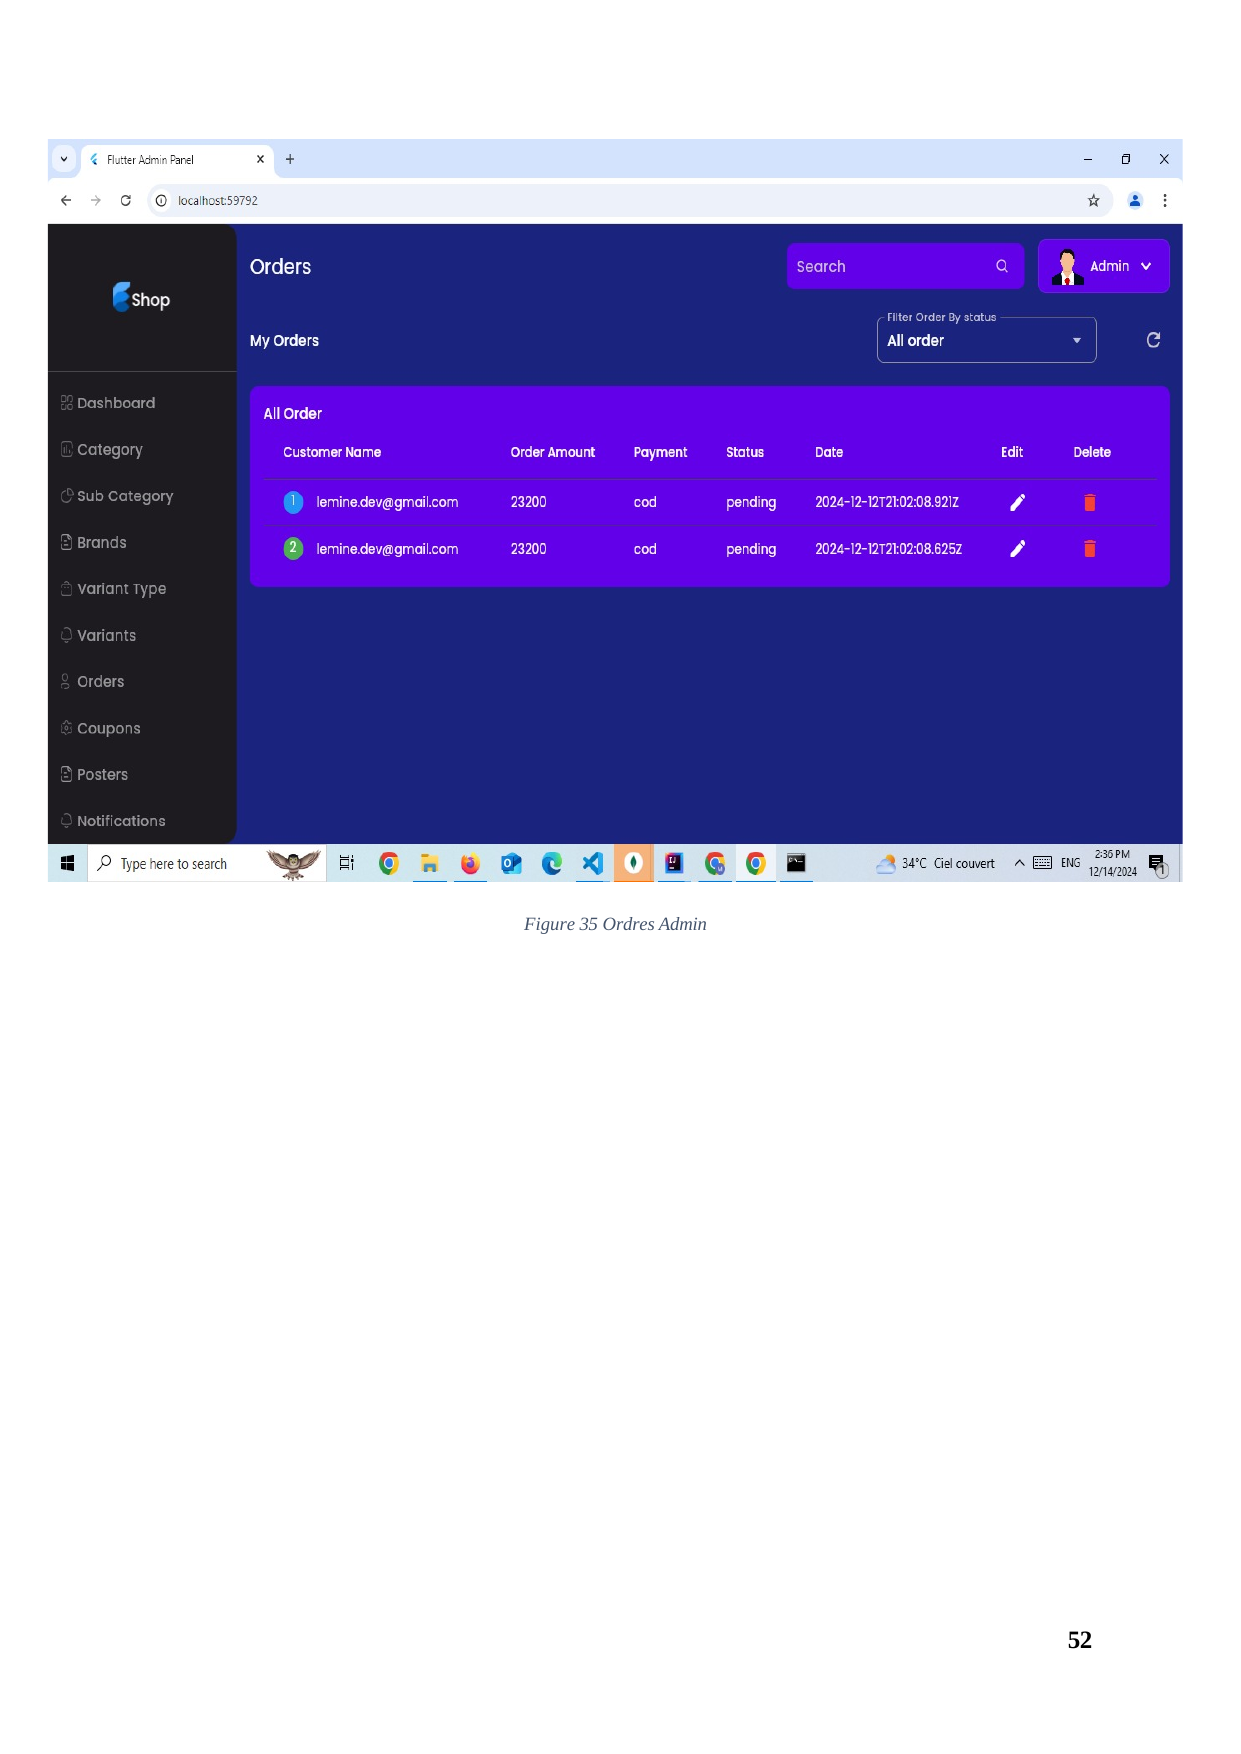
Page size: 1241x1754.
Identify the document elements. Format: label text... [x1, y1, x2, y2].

picture [47, 139, 1183, 882]
subtitle Figure 35 Ordres Admin [147, 912, 1234, 934]
